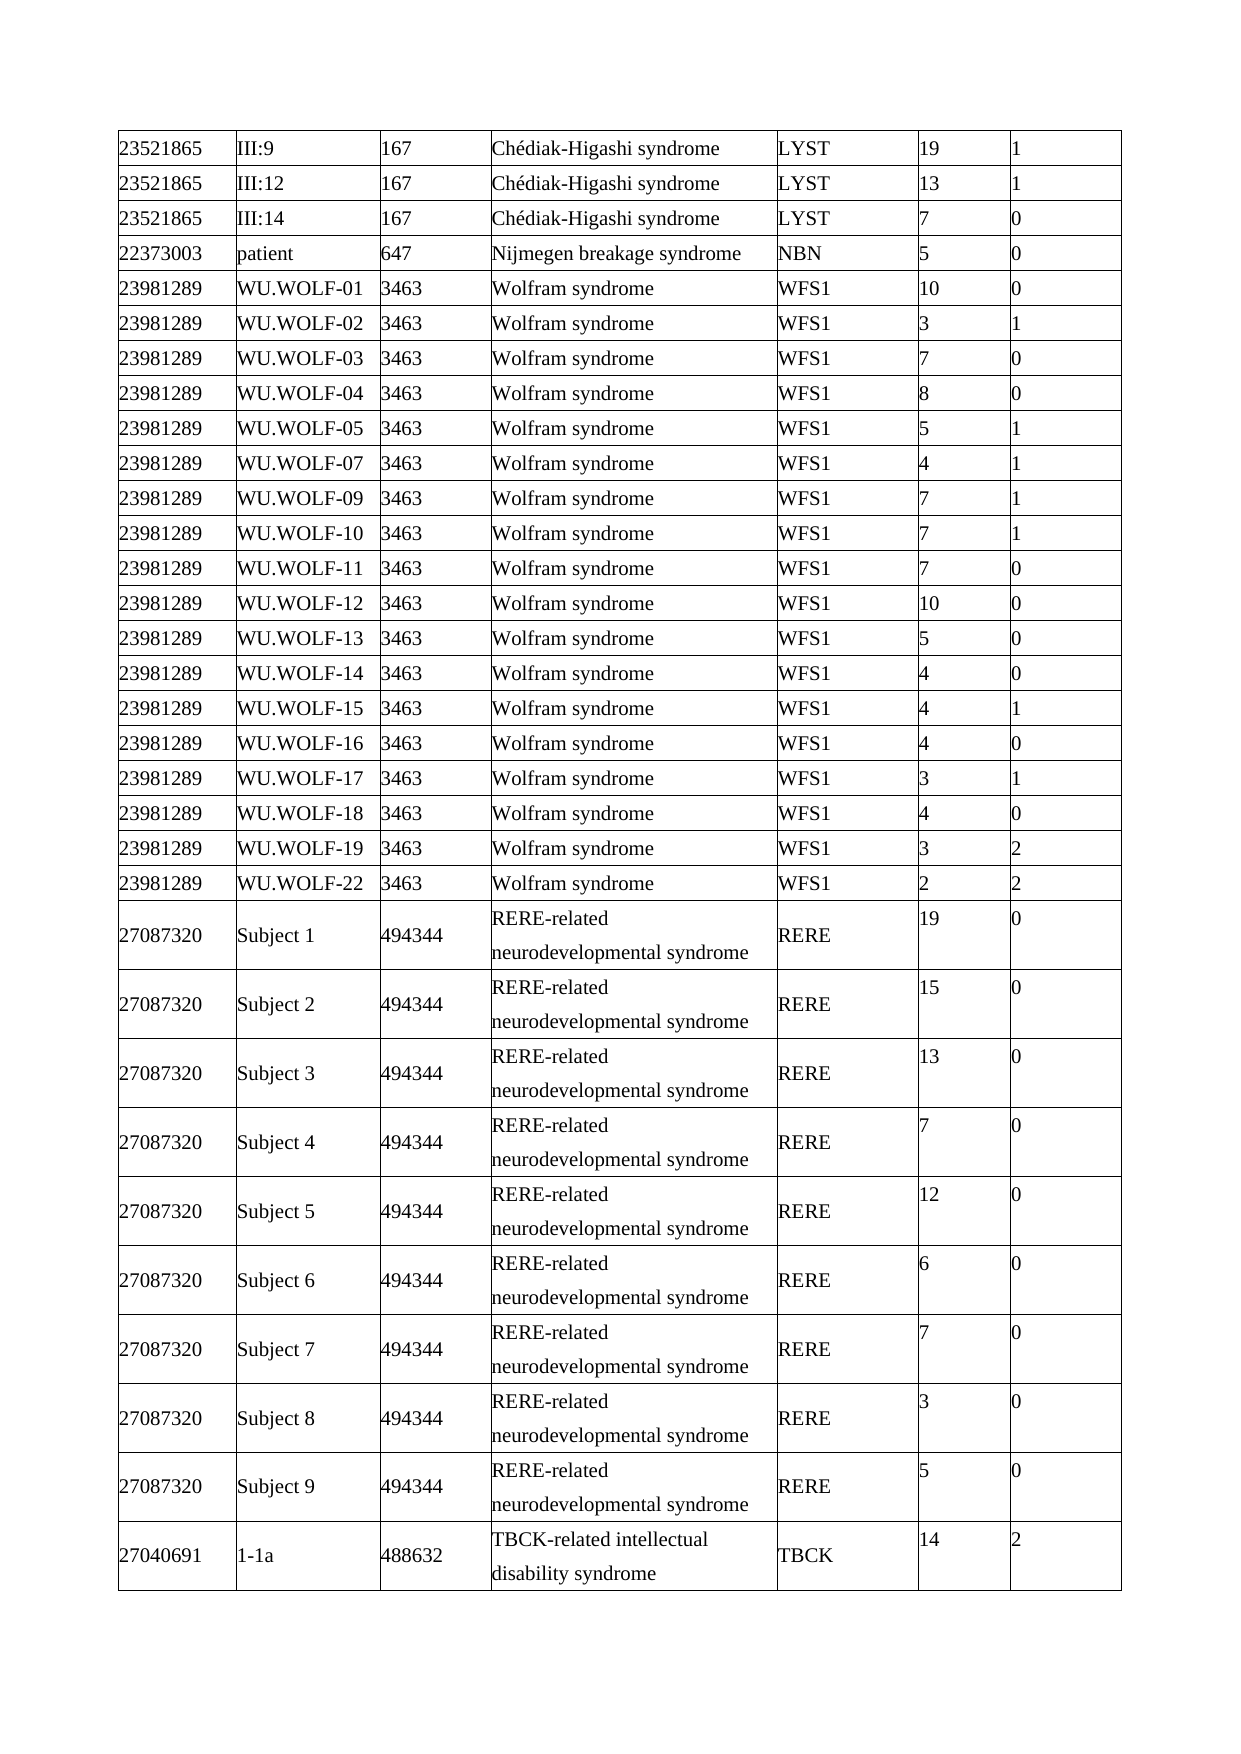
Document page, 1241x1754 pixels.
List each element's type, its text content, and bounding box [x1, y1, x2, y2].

table_cell 3 [919, 1384, 1010, 1452]
table_cell WU.WOLF-02 [237, 306, 380, 340]
table_cell 23981289 [119, 866, 236, 900]
table_cell 23521865 [119, 201, 236, 235]
table_cell Wolfram syndrome [492, 586, 777, 620]
table_cell Wolfram syndrome [492, 796, 777, 830]
table_cell 23981289 [119, 341, 236, 375]
table_cell III:9 [237, 131, 380, 165]
table_cell 167 [381, 131, 491, 165]
table_cell 0 [1011, 1246, 1121, 1314]
table_cell Subject 4 [237, 1108, 380, 1176]
table_cell 494344 [381, 970, 491, 1038]
table_cell Wolfram syndrome [492, 481, 777, 515]
table_cell WFS1 [778, 306, 918, 340]
table_cell 3463 [381, 761, 491, 795]
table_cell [492, 1522, 777, 1589]
table_cell 5 [919, 411, 1010, 445]
table_cell RERE-related neurodevelopmental syndrome [492, 901, 777, 969]
table_cell 3463 [381, 866, 491, 900]
table_cell 4 [919, 656, 1010, 690]
table_cell 23981289 [119, 516, 236, 550]
table_cell 3463 [381, 341, 491, 375]
table_cell RERE-related neurodevelopmental syndrome [492, 1108, 777, 1176]
table_cell RERE-related neurodevelopmental syndrome [492, 1039, 777, 1107]
table_cell 167 [381, 166, 491, 200]
table_cell WFS1 [778, 586, 918, 620]
table_cell Wolfram syndrome [492, 726, 777, 760]
table_cell 488632 [381, 1522, 491, 1589]
table_cell RERE [778, 1384, 918, 1452]
table_cell RERE [778, 901, 918, 969]
table_cell 0 [1011, 586, 1121, 620]
table_cell Wolfram syndrome [492, 376, 777, 410]
table_cell Wolfram syndrome [492, 411, 777, 445]
table_cell 494344 [381, 1384, 491, 1452]
table_cell 494344 [381, 901, 491, 969]
table_cell 167 [381, 201, 491, 235]
table_cell 23981289 [119, 411, 236, 445]
table_cell Wolfram syndrome [492, 866, 777, 900]
table_cell 2 [1011, 866, 1121, 900]
table_cell 0 [1011, 901, 1121, 969]
table_cell 0 [1011, 341, 1121, 375]
table_cell 3463 [381, 691, 491, 725]
table_cell 3463 [381, 516, 491, 550]
table_cell RERE-related neurodevelopmental syndrome [492, 1177, 777, 1245]
table_cell WFS1 [778, 341, 918, 375]
table_cell 3 [919, 831, 1010, 865]
table_cell Wolfram syndrome [492, 306, 777, 340]
table_cell RERE-related neurodevelopmental syndrome [492, 1384, 777, 1452]
table_cell 23981289 [119, 761, 236, 795]
table_cell WU.WOLF-10 [237, 516, 380, 550]
table_cell Chédiak-Higashi syndrome [492, 166, 777, 200]
table_cell 23981289 [119, 691, 236, 725]
table_cell 3463 [381, 551, 491, 585]
table_cell Subject 7 [237, 1315, 380, 1383]
table_cell 1 [1011, 411, 1121, 445]
table_cell Subject 8 [237, 1384, 380, 1452]
table_cell 0 [1011, 970, 1121, 1038]
table_cell WU.WOLF-17 [237, 761, 380, 795]
table_cell RERE-related neurodevelopmental syndrome [492, 1246, 777, 1314]
table_cell 0 [1011, 376, 1121, 410]
table_cell 7 [919, 516, 1010, 550]
table_cell 7 [919, 551, 1010, 585]
table_cell NBN [778, 236, 918, 270]
table_cell 647 [381, 236, 491, 270]
table_cell 6 [919, 1246, 1010, 1314]
table_cell WU.WOLF-13 [237, 621, 380, 655]
table_cell 23981289 [119, 481, 236, 515]
table_cell 0 [1011, 621, 1121, 655]
table_cell 27087320 [119, 970, 236, 1038]
table_cell WU.WOLF-18 [237, 796, 380, 830]
table_cell 3463 [381, 831, 491, 865]
table_cell 3463 [381, 411, 491, 445]
table_cell 5 [919, 236, 1010, 270]
table_cell 1 [1011, 306, 1121, 340]
table_cell 5 [919, 1453, 1010, 1521]
table_cell III:12 [237, 166, 380, 200]
table_cell WU.WOLF-04 [237, 376, 380, 410]
table_cell 3 [919, 761, 1010, 795]
table_cell Wolfram syndrome [492, 691, 777, 725]
table_cell TBCK [778, 1522, 918, 1589]
table_cell 23521865 [119, 166, 236, 200]
table_cell Wolfram syndrome [492, 341, 777, 375]
table_cell 27040691 [119, 1522, 236, 1589]
table_cell WFS1 [778, 761, 918, 795]
table_cell Wolfram syndrome [492, 656, 777, 690]
table_cell Subject 2 [237, 970, 380, 1038]
table_cell 4 [919, 446, 1010, 480]
table_cell 7 [919, 1108, 1010, 1176]
table_cell 23981289 [119, 831, 236, 865]
table_cell 3463 [381, 656, 491, 690]
table_cell 10 [919, 271, 1010, 305]
table_cell WU.WOLF-07 [237, 446, 380, 480]
table_cell 23981289 [119, 726, 236, 760]
table_cell 4 [919, 726, 1010, 760]
table_cell WFS1 [778, 551, 918, 585]
table_cell 22373003 [119, 236, 236, 270]
table_cell 2 [919, 866, 1010, 900]
table_cell 23981289 [119, 796, 236, 830]
table_cell 494344 [381, 1039, 491, 1107]
table_cell WU.WOLF-05 [237, 411, 380, 445]
table_cell RERE [778, 1453, 918, 1521]
table_cell 0 [1011, 236, 1121, 270]
table_cell RERE [778, 1108, 918, 1176]
table_cell 7 [919, 481, 1010, 515]
table_cell 3463 [381, 271, 491, 305]
table_cell 0 [1011, 1177, 1121, 1245]
table_cell WU.WOLF-22 [237, 866, 380, 900]
table_cell 3463 [381, 726, 491, 760]
table_cell 23981289 [119, 551, 236, 585]
table_cell 4 [919, 796, 1010, 830]
table_cell 494344 [381, 1315, 491, 1383]
table_cell 13 [919, 166, 1010, 200]
table_cell 7 [919, 341, 1010, 375]
table_cell WU.WOLF-03 [237, 341, 380, 375]
table_cell LYST [778, 201, 918, 235]
table_cell 1 [1011, 166, 1121, 200]
table_cell WFS1 [778, 271, 918, 305]
table_cell RERE-related neurodevelopmental syndrome [492, 1315, 777, 1383]
table_cell 23981289 [119, 376, 236, 410]
table_cell 14 [919, 1522, 1010, 1589]
table_cell 27087320 [119, 1039, 236, 1107]
table_cell WU.WOLF-14 [237, 656, 380, 690]
table_cell Subject 3 [237, 1039, 380, 1107]
table_cell 15 [919, 970, 1010, 1038]
table_cell WFS1 [778, 411, 918, 445]
table_cell WFS1 [778, 446, 918, 480]
table_cell 494344 [381, 1108, 491, 1176]
table_cell RERE [778, 1039, 918, 1107]
table_cell patient [237, 236, 380, 270]
table_cell 0 [1011, 1315, 1121, 1383]
table_cell 3 [919, 306, 1010, 340]
table_cell Chédiak-Higashi syndrome [492, 131, 777, 165]
table_cell 23981289 [119, 586, 236, 620]
table_cell WU.WOLF-19 [237, 831, 380, 865]
table_cell 0 [1011, 1384, 1121, 1452]
table_cell 8 [919, 376, 1010, 410]
table_cell WU.WOLF-09 [237, 481, 380, 515]
table_cell WFS1 [778, 376, 918, 410]
table_cell 3463 [381, 376, 491, 410]
table_cell 5 [919, 621, 1010, 655]
table_cell WFS1 [778, 831, 918, 865]
table_cell 3463 [381, 446, 491, 480]
table_cell WU.WOLF-15 [237, 691, 380, 725]
table_cell 0 [1011, 656, 1121, 690]
table_cell RERE [778, 1246, 918, 1314]
table_cell 23981289 [119, 621, 236, 655]
table_cell WFS1 [778, 621, 918, 655]
table_cell 23981289 [119, 271, 236, 305]
table_cell 13 [919, 1039, 1010, 1107]
table_cell 1 [1011, 131, 1121, 165]
table_cell 0 [1011, 551, 1121, 585]
table_cell LYST [778, 166, 918, 200]
table_cell 1 [1011, 481, 1121, 515]
table_cell 4 [919, 691, 1010, 725]
table_cell 2 [1011, 831, 1121, 865]
table_cell WFS1 [778, 656, 918, 690]
table_cell 19 [919, 131, 1010, 165]
table_cell 23981289 [119, 656, 236, 690]
table_cell Wolfram syndrome [492, 551, 777, 585]
table_cell 23981289 [119, 306, 236, 340]
table_cell 1 [1011, 691, 1121, 725]
table_cell 1 [1011, 761, 1121, 795]
table_cell 0 [1011, 201, 1121, 235]
table_cell 1-1a [237, 1522, 380, 1589]
table_cell 12 [919, 1177, 1010, 1245]
table_cell WFS1 [778, 796, 918, 830]
table_cell 3463 [381, 796, 491, 830]
table_cell LYST [778, 131, 918, 165]
table_cell 1 [1011, 516, 1121, 550]
table_cell Wolfram syndrome [492, 446, 777, 480]
table_cell 494344 [381, 1453, 491, 1521]
table_cell 27087320 [119, 1315, 236, 1383]
table_cell 3463 [381, 621, 491, 655]
table_cell WFS1 [778, 481, 918, 515]
table_cell 27087320 [119, 901, 236, 969]
table_cell 27087320 [119, 1246, 236, 1314]
table_cell WFS1 [778, 726, 918, 760]
table_cell WU.WOLF-12 [237, 586, 380, 620]
table_cell RERE [778, 970, 918, 1038]
table_cell 19 [919, 901, 1010, 969]
table_cell 27087320 [119, 1384, 236, 1452]
table_cell 23981289 [119, 446, 236, 480]
table_cell Subject 1 [237, 901, 380, 969]
table_cell Nijmegen breakage syndrome [492, 236, 777, 270]
table_cell RERE-related neurodevelopmental syndrome [492, 970, 777, 1038]
table_cell Wolfram syndrome [492, 516, 777, 550]
table_cell WU.WOLF-01 [237, 271, 380, 305]
table_cell 27087320 [119, 1177, 236, 1245]
table_cell RERE [778, 1177, 918, 1245]
table_cell Subject 6 [237, 1246, 380, 1314]
table_cell 27087320 [119, 1453, 236, 1521]
table_cell 3463 [381, 306, 491, 340]
table_cell 494344 [381, 1177, 491, 1245]
table_cell Wolfram syndrome [492, 621, 777, 655]
table_cell WU.WOLF-16 [237, 726, 380, 760]
table_cell 0 [1011, 1108, 1121, 1176]
table_cell Wolfram syndrome [492, 761, 777, 795]
table_cell RERE-related neurodevelopmental syndrome [492, 1453, 777, 1521]
table_cell 0 [1011, 726, 1121, 760]
table_cell 10 [919, 586, 1010, 620]
table_cell Subject 9 [237, 1453, 380, 1521]
table_cell 23521865 [119, 131, 236, 165]
table_cell 1 [1011, 446, 1121, 480]
table_cell 0 [1011, 1453, 1121, 1521]
table_cell 3463 [381, 481, 491, 515]
table_cell WFS1 [778, 866, 918, 900]
table_cell Chédiak-Higashi syndrome [492, 201, 777, 235]
table_cell WU.WOLF-11 [237, 551, 380, 585]
table_cell 0 [1011, 796, 1121, 830]
table_cell 2 [1011, 1522, 1121, 1589]
table_cell 27087320 [119, 1108, 236, 1176]
table_cell III:14 [237, 201, 380, 235]
table_cell 0 [1011, 1039, 1121, 1107]
table_cell 494344 [381, 1246, 491, 1314]
table_cell Wolfram syndrome [492, 271, 777, 305]
table_cell Wolfram syndrome [492, 831, 777, 865]
table_cell Subject 5 [237, 1177, 380, 1245]
table_cell 0 [1011, 271, 1121, 305]
table_cell 7 [919, 201, 1010, 235]
table_cell WFS1 [778, 516, 918, 550]
table_cell WFS1 [778, 691, 918, 725]
table_cell RERE [778, 1315, 918, 1383]
table_cell 7 [919, 1315, 1010, 1383]
table_cell 3463 [381, 586, 491, 620]
